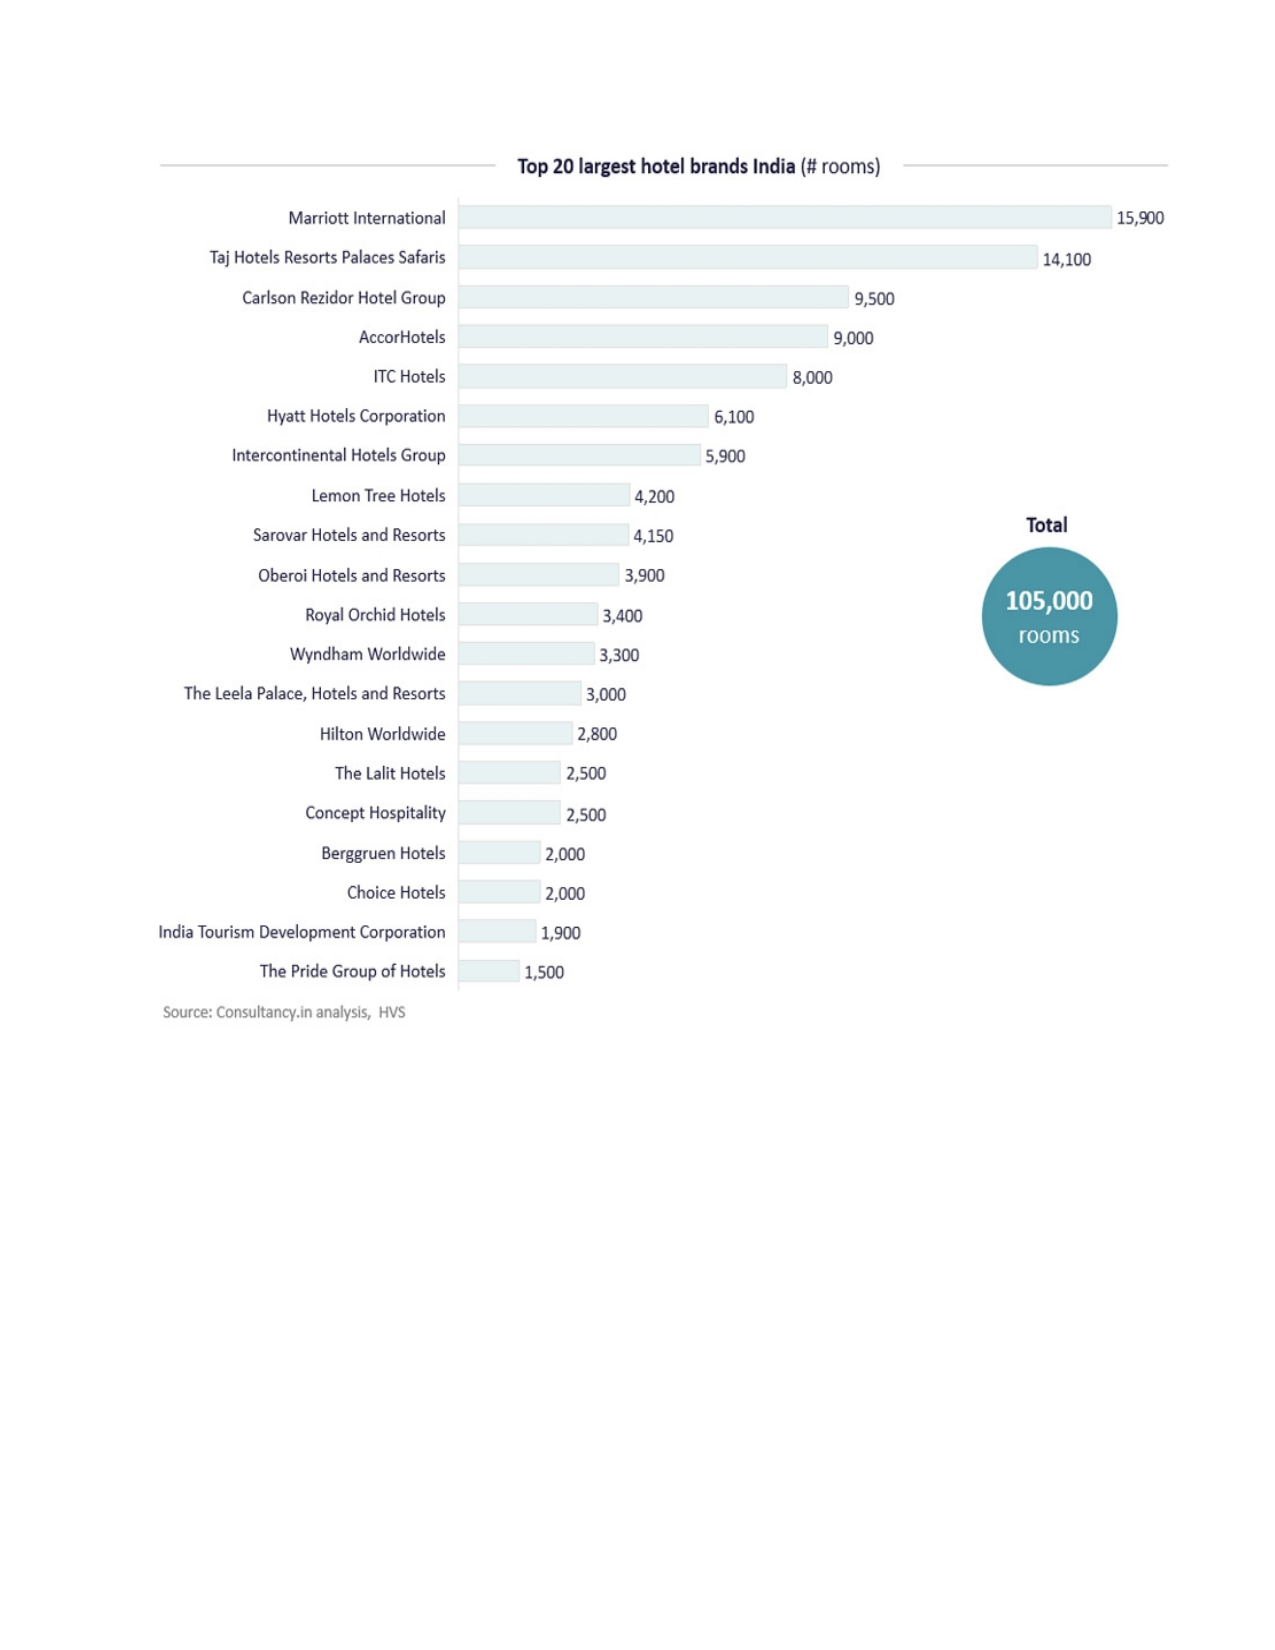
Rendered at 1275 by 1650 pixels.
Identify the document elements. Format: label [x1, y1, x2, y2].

picture [150, 150, 1183, 1029]
